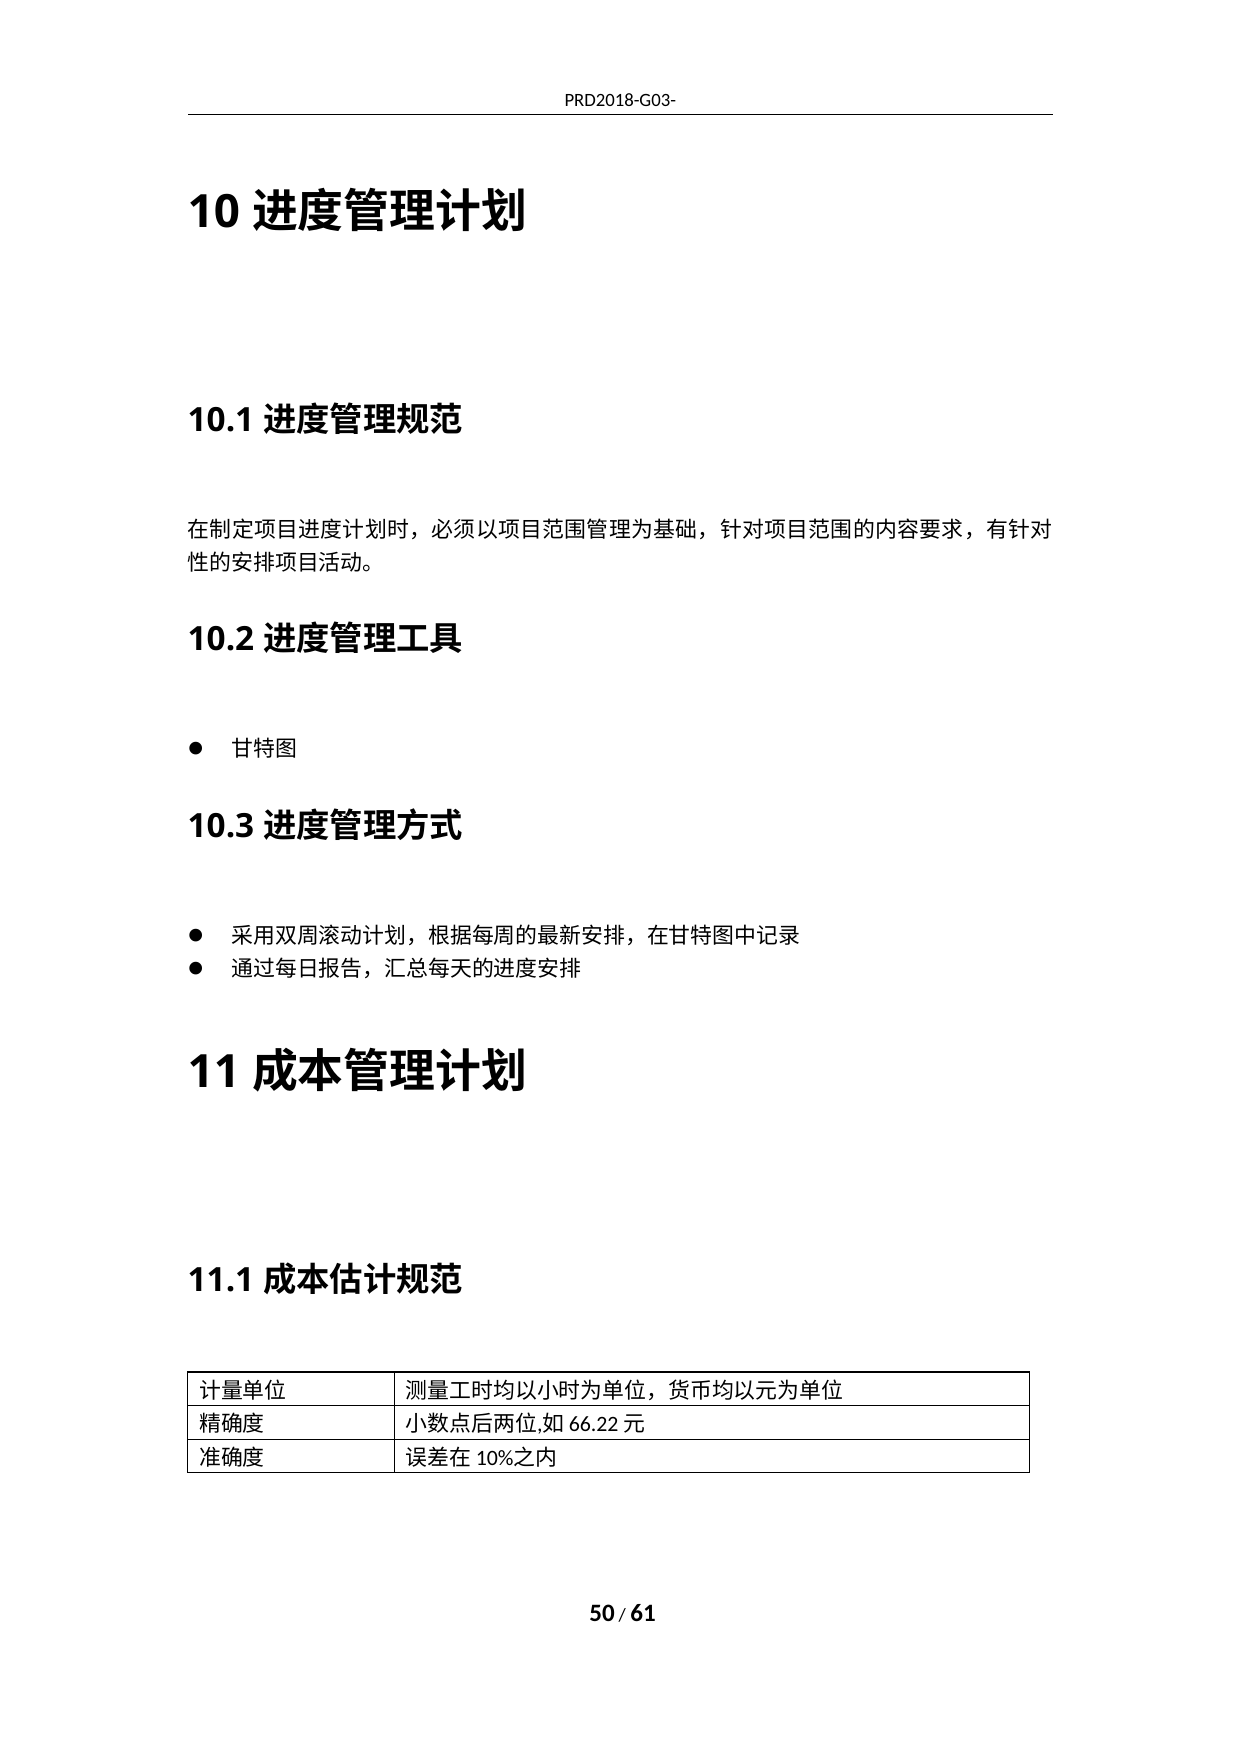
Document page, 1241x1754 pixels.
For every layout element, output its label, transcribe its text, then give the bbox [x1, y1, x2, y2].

table_header 计量单位 [188, 1373, 394, 1405]
table_header 测量工时均以小时为单位，货币均以元为单位 [395, 1373, 1029, 1405]
list 甘特图 [187, 731, 1053, 763]
table_cell 小数点后两位,如66.22元 [395, 1406, 1029, 1438]
subtitle 10.1 进度管理规范 [187, 384, 1053, 449]
list 采用双周滚动计划，根据每周的最新安排，在甘特图中记录 [187, 918, 1053, 951]
subtitle 11.1 成本估计规范 [187, 1244, 1053, 1309]
table_cell 误差在10%之内 [395, 1440, 1029, 1472]
table_cell 准确度 [188, 1440, 394, 1472]
subtitle 10.3 进度管理方式 [187, 791, 1053, 856]
subtitle 10.2 进度管理工具 [187, 604, 1053, 669]
list 通过每日报告，汇总每天的进度安排 [187, 951, 1053, 983]
subtitle 11 成本管理计划 [187, 1018, 1053, 1116]
table_cell 精确度 [188, 1406, 394, 1438]
text 在制定项目进度计划时，必须以项目范围管理为基础，针对项目范围的内容要求，有针对性的安排项目活动。 [187, 512, 1053, 577]
subtitle 10 进度管理计划 [187, 158, 1053, 256]
